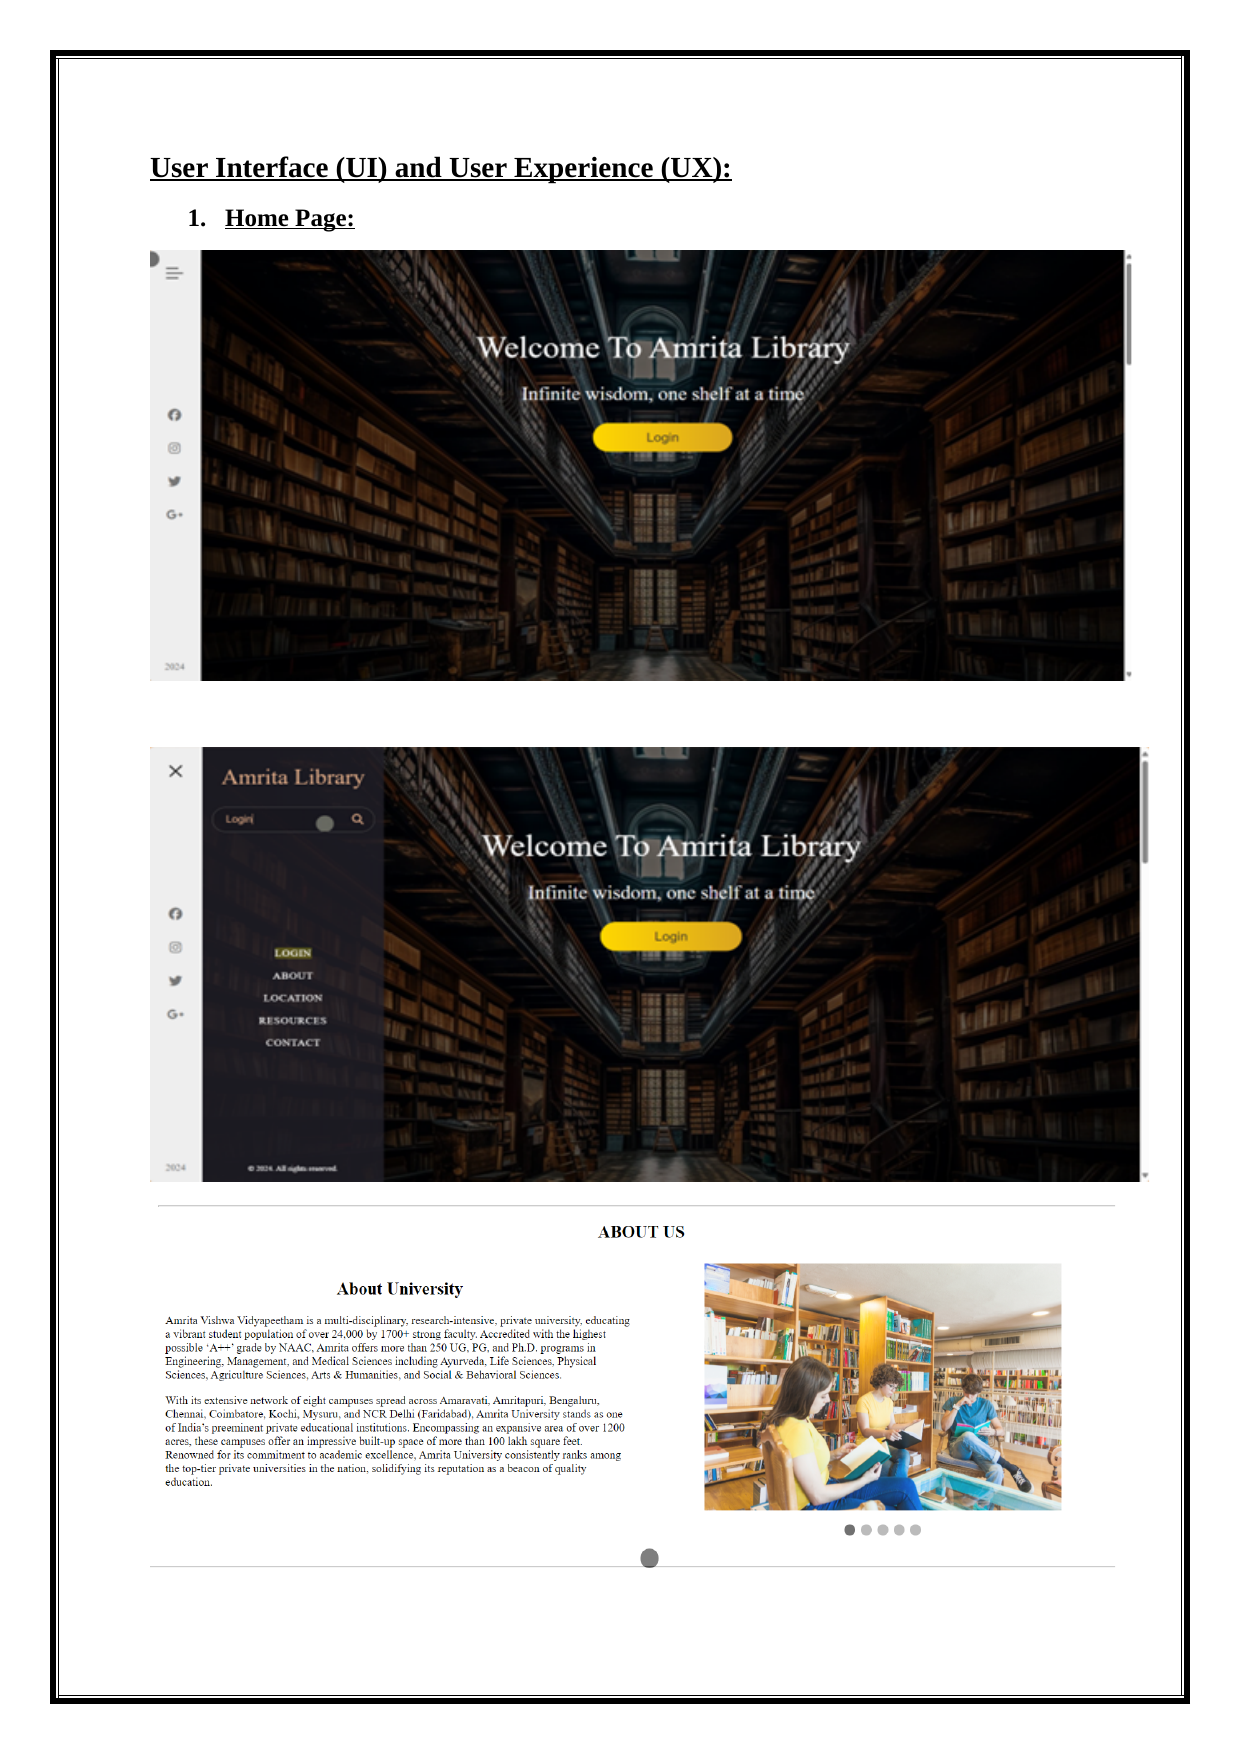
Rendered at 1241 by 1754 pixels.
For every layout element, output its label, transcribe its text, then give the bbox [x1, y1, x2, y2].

picture [150, 1200, 1116, 1572]
picture [150, 747, 1150, 1182]
picture [150, 250, 1132, 681]
list Home Page: [187, 203, 1090, 232]
text User Interface (UI) and User Experience (UX): [150, 150, 1090, 183]
